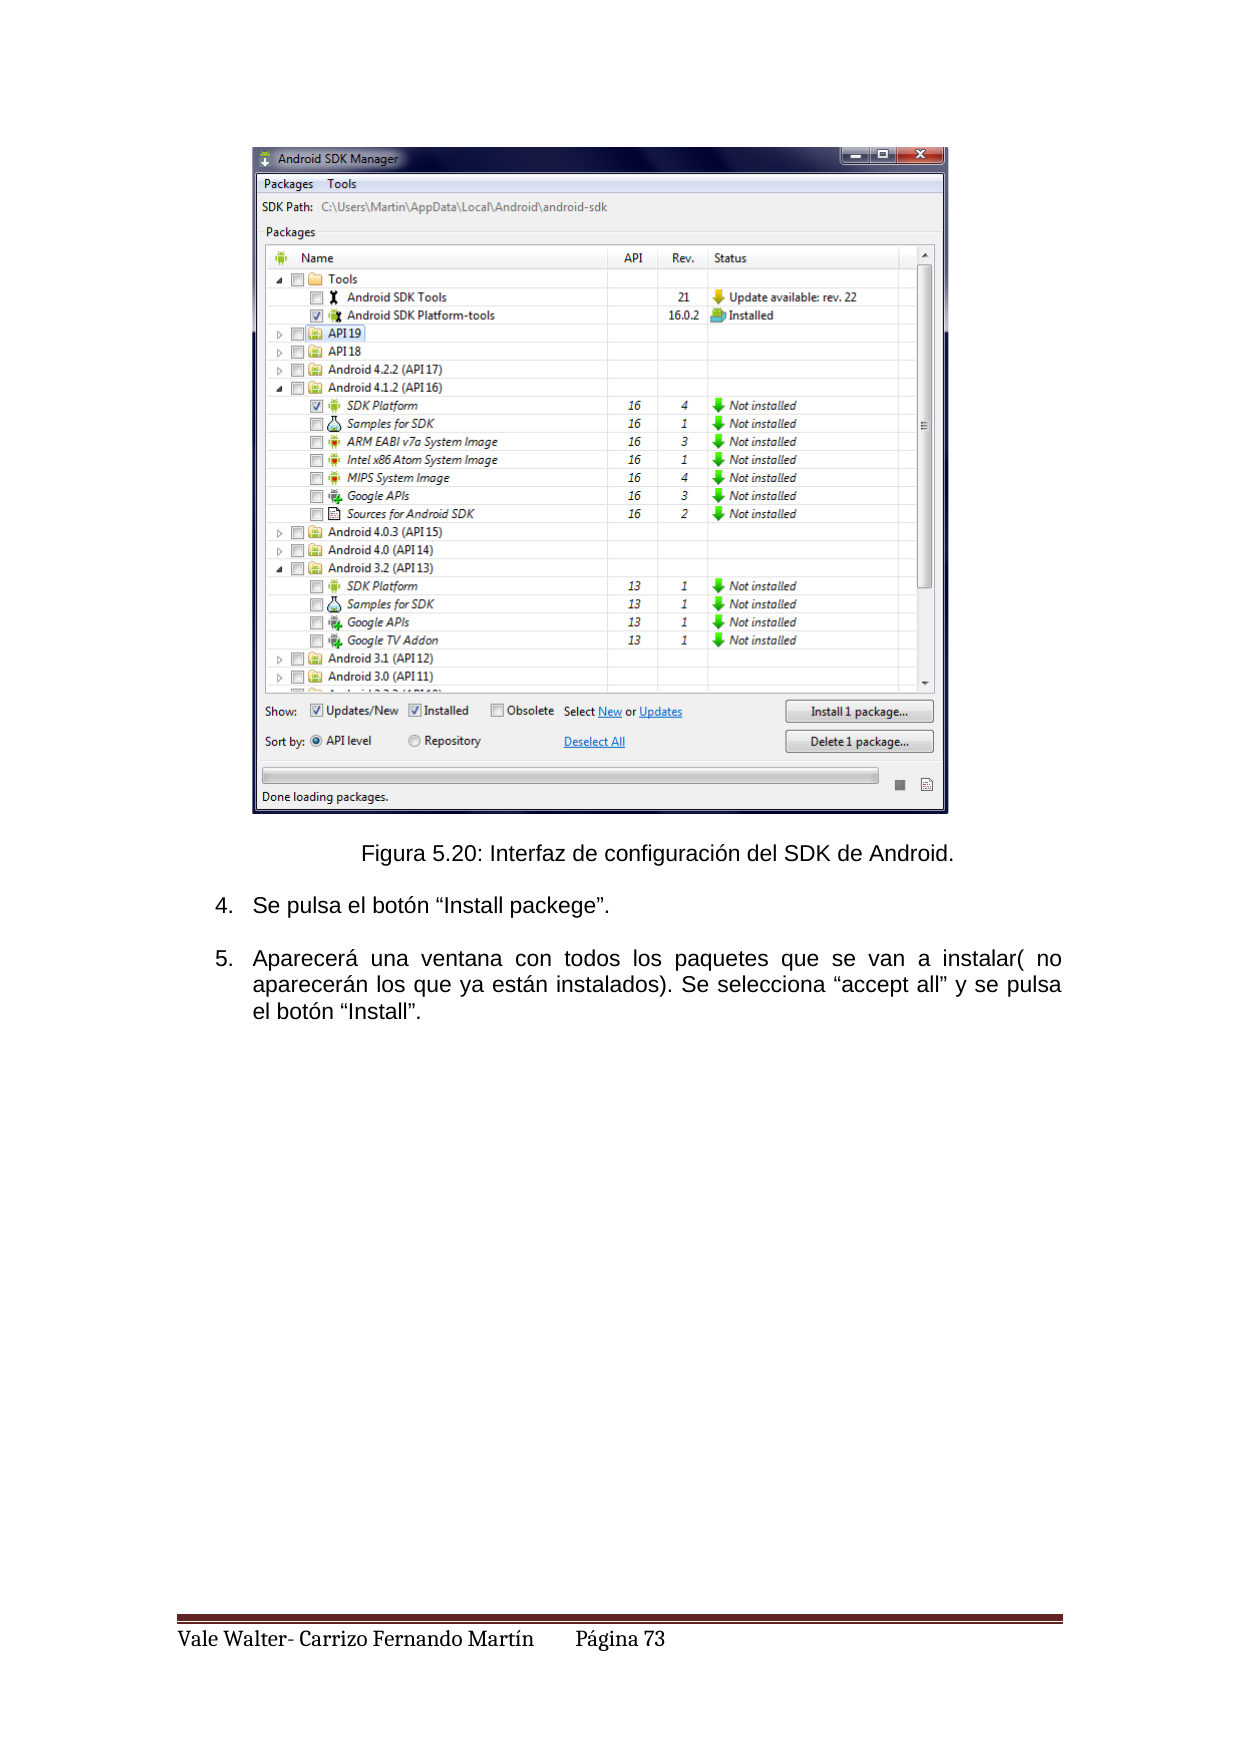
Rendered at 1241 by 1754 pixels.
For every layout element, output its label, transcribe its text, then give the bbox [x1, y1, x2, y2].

picture [252, 147, 949, 814]
list Se pulsa el botón “Install packege”. [215, 892, 1063, 919]
list Aparecerá una ventana con todos los paquetes que se van a instalar( no aparecerán los que ya están instalados). Se selecciona “accept all” y se pulsa el botón “Install”. [215, 945, 1063, 1024]
text Figura 5.20: Interfaz de configuración del SDK de Android. [252, 839, 1063, 866]
